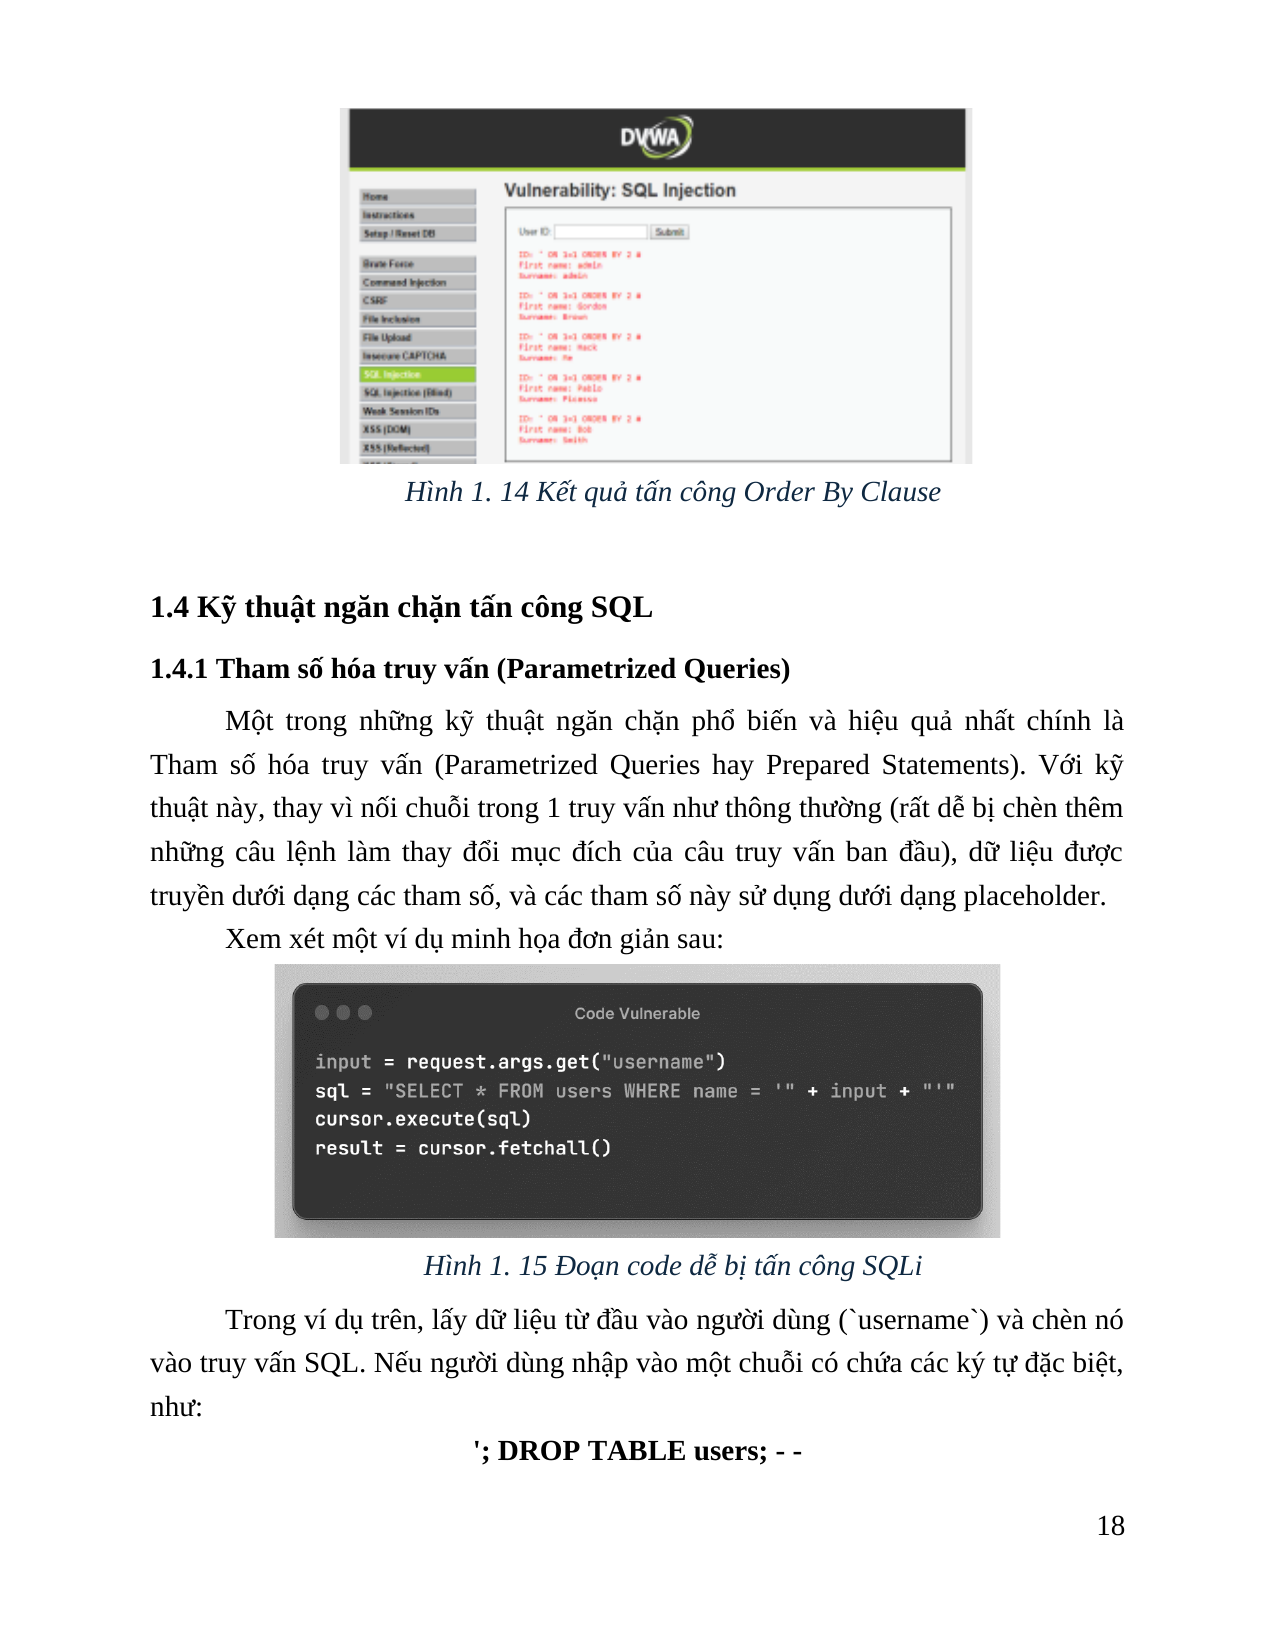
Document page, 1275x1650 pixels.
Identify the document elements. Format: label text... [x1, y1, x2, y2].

picture [274, 964, 1001, 1238]
subtitle 1.4.1 Tham số hóa truy vấn (Parametrized Queries) [150, 652, 1125, 685]
text Xem xét một ví dụ minh họa đơn giản sau: [150, 921, 1125, 955]
text Hình 1. 14 Kết quả tấn công Order By Clause [150, 474, 1125, 507]
text Một trong những kỹ thuật ngăn chặn phổ biến và hiệu quả nhất chính là Tham số hóa truy vấn (Parametrized Queries hay Prepared Statements). Với kỹ thuật này, thay vì nối chuỗi trong 1 truy vấn như thông thường (rất dễ bị chèn thêm những câu lệnh làm thay đổi mục đích của câu truy vấn ban đầu), dữ liệu được truyền dưới dạng các tham số, và các tham số này sử dụng dưới dạng placeholder. [150, 703, 1125, 911]
subtitle 1.4 Kỹ thuật ngăn chặn tấn công SQL [150, 588, 1125, 624]
text Trong ví dụ trên, lấy dữ liệu từ đầu vào người dùng (`username`) và chèn nó vào truy vấn SQL. Nếu người dùng nhập vào một chuỗi có chứa các ký tự đặc biệt, như: [150, 1302, 1125, 1423]
text Hình 1. 15 Đoạn code dễ bị tấn công SQLi [150, 1248, 1125, 1281]
picture [339, 108, 973, 464]
text '; DROP TABLE users; - - [150, 1433, 1125, 1466]
